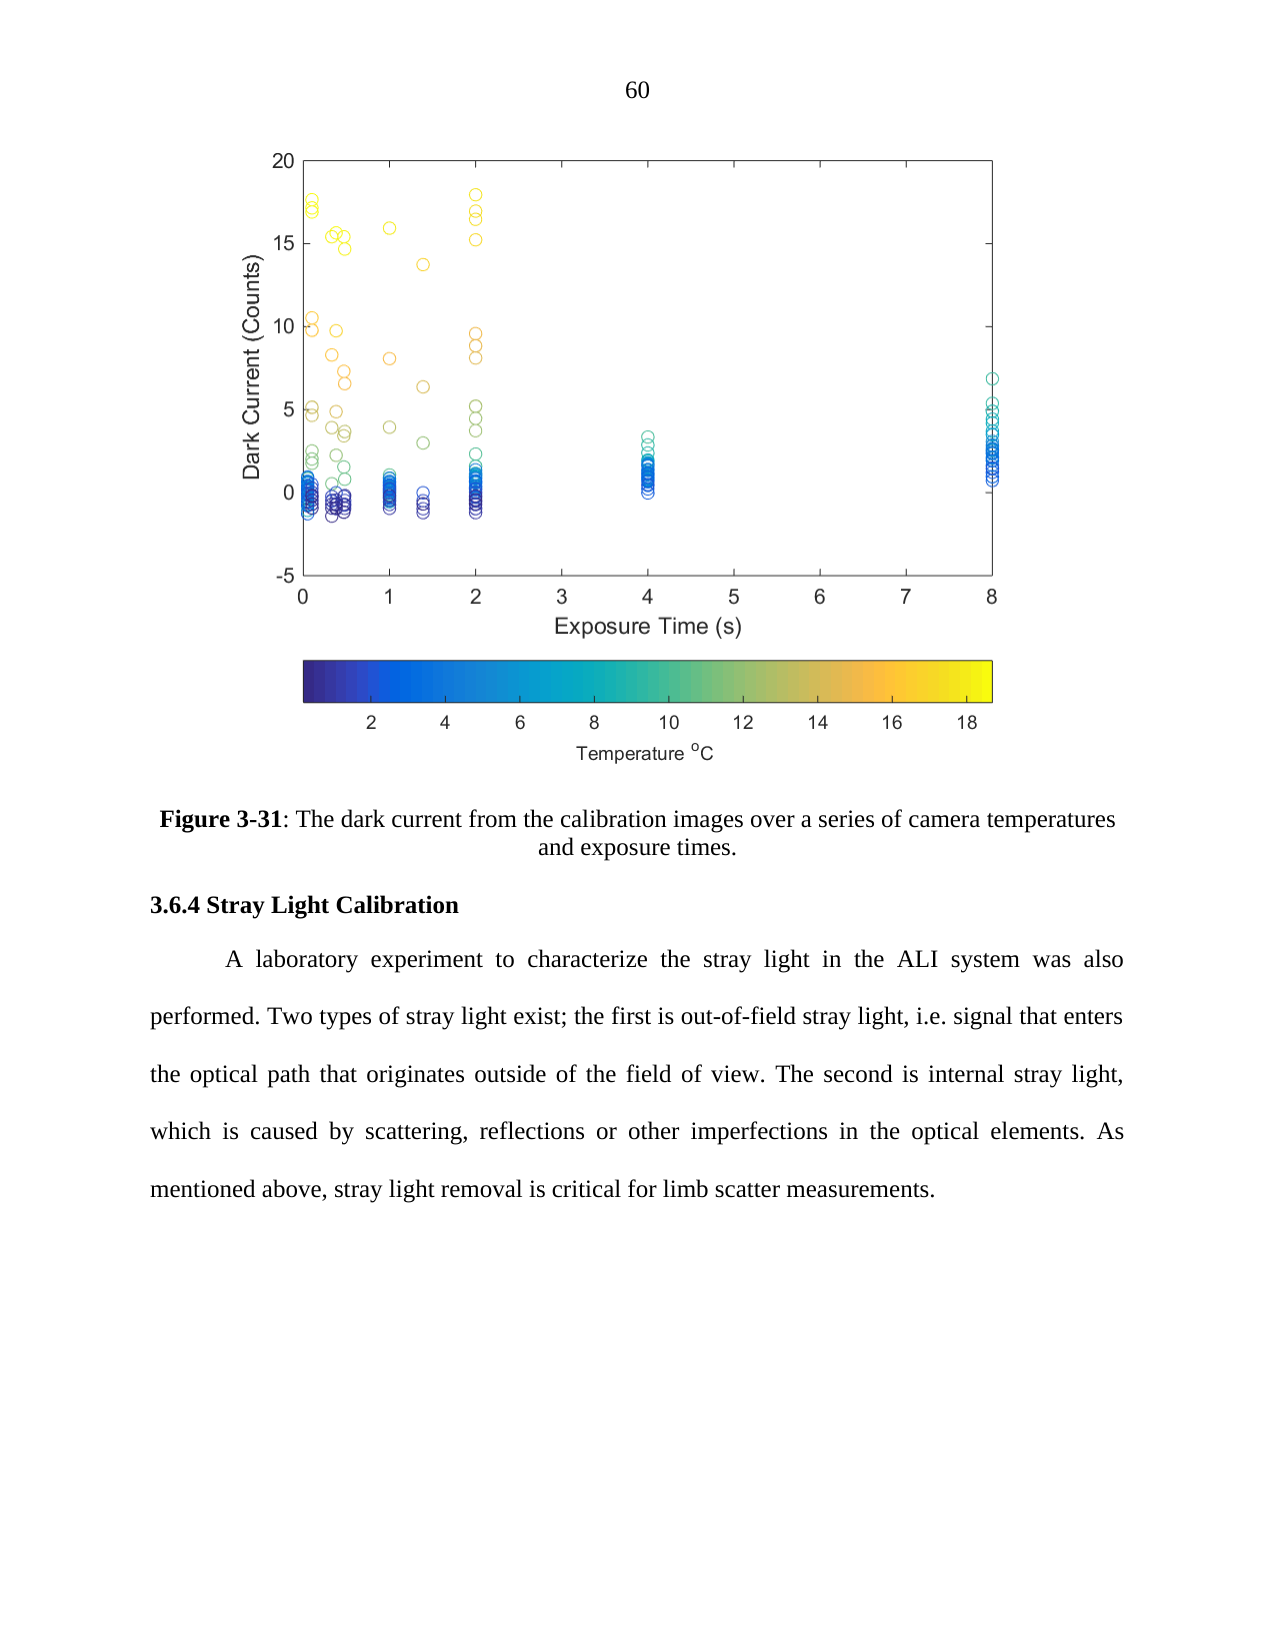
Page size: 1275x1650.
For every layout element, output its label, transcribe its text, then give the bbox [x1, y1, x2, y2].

text A laboratory experiment to characterize the stray light in the ALI system was also performed. Two types of stray light exist; the first is out-of-field stray light, i.e. signal that enters the optical path that originates outside of the field of view. The second is internal stray light, which is caused by scattering, reflections or other imperfections in the optical elements. As mentioned above, stray light removal is critical for limb scatter measurements. [150, 944, 1125, 1202]
subtitle 3.6.4 Stray Light Calibration [150, 890, 1125, 919]
picture [225, 150, 1006, 775]
text Figure 3-31: The dark current from the calibration images over a series of camera temperatures and exposure times. [150, 804, 1125, 861]
